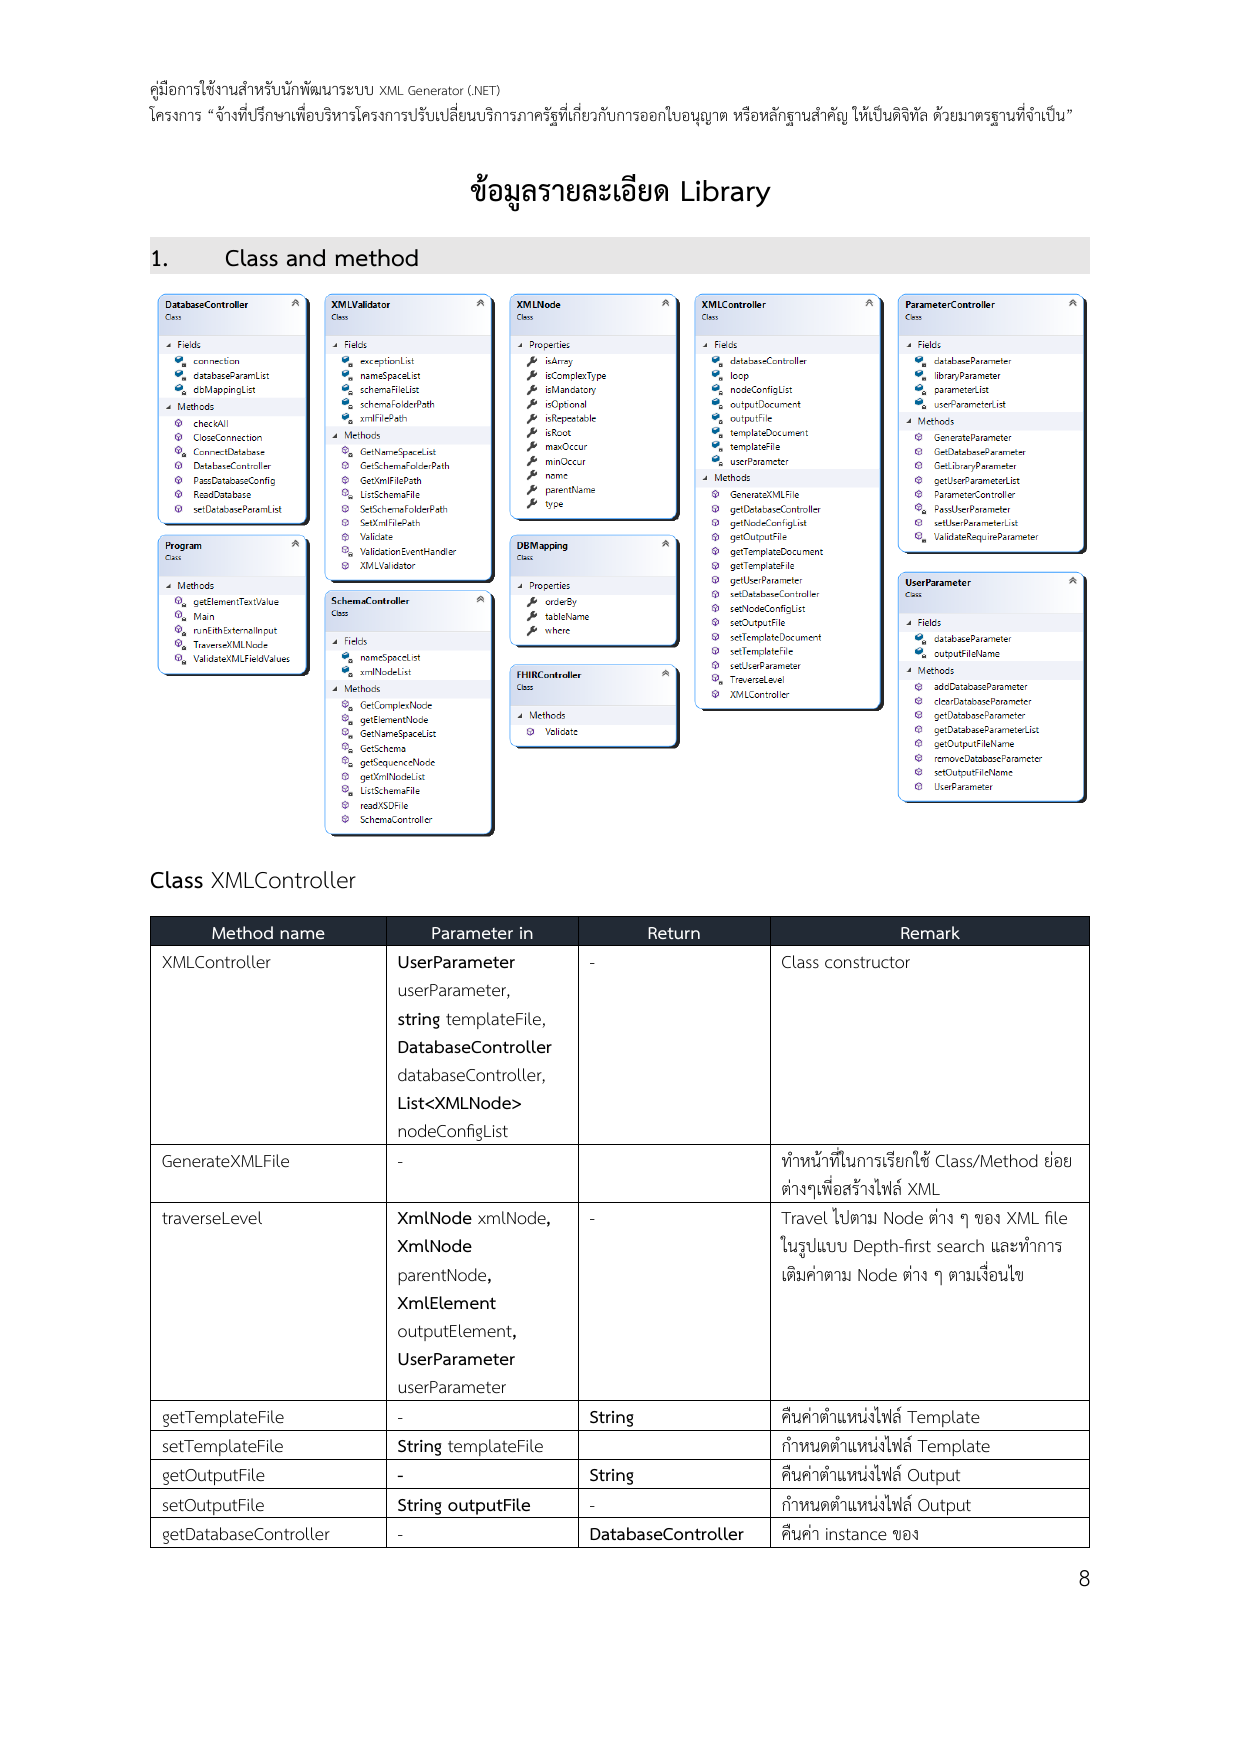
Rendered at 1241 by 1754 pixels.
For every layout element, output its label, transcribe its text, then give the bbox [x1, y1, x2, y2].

table_header Return [579, 917, 770, 945]
table_header Parameter in [387, 917, 578, 945]
table_cell - [579, 1203, 770, 1400]
subtitle Class and method [150, 237, 1090, 274]
table_cell XMLController [151, 946, 386, 1144]
table_cell setOutputFile [151, 1489, 386, 1517]
table_cell [579, 1145, 770, 1202]
table_cell getTemplateFile [151, 1401, 386, 1429]
table_cell String templateFile [387, 1431, 578, 1459]
table_cell XmlNode xmlNode, XmlNode parentNode, XmlElement outputElement, UserParameter userParameter [387, 1203, 578, 1400]
table_cell - [579, 946, 770, 1144]
table_cell getDatabaseController [151, 1518, 386, 1547]
table_cell กำหนดตำแหน่งไฟล์ Output [771, 1489, 1089, 1517]
table_cell - [579, 1489, 770, 1517]
table_cell - [387, 1460, 578, 1488]
table_cell คืนค่าตำแหน่งไฟล์ Output [771, 1460, 1089, 1488]
text Class XMLController [150, 859, 1090, 897]
table_cell String [579, 1460, 770, 1488]
table_cell DatabaseController [579, 1518, 770, 1547]
table_cell - [387, 1518, 578, 1547]
table_cell คืนค่า instance ของ DatabaseController [771, 1518, 1089, 1547]
table_cell [579, 1431, 770, 1459]
table_cell Class constructor [771, 946, 1089, 1144]
table_cell setTemplateFile [151, 1431, 386, 1459]
table_cell กำหนดตำแหน่งไฟล์ Template [771, 1431, 1089, 1459]
table_cell - [387, 1401, 578, 1429]
table_header Method name [151, 917, 386, 945]
table_cell - [387, 1145, 578, 1202]
table_cell Travel ไปตาม Node ต่าง ๆ ของ XML file ในรูปแบบ Depth-first search และทำการเติมค่าตาม Node ต่าง ๆ ตามเงื่อนไข [771, 1203, 1089, 1400]
table_cell UserParameter userParameter, string templateFile, DatabaseController databaseController, List<XMLNode> nodeConfigList [387, 946, 578, 1144]
table_cell ทำหน้าที่ในการเรียกใช้ Class/Method ย่อยต่างๆเพี่อสร้างไฟล์ XML [771, 1145, 1089, 1202]
table_cell คืนค่าตำแหน่งไฟล์ Template [771, 1401, 1089, 1429]
table_cell GenerateXMLFile [151, 1145, 386, 1202]
table_header Remark [771, 917, 1089, 945]
table_cell String outputFile [387, 1489, 578, 1517]
picture [150, 286, 1089, 840]
subtitle ข้อมูลรายละเอียด Library [150, 164, 1090, 212]
table_cell traverseLevel [151, 1203, 386, 1400]
table_cell getOutputFile [151, 1460, 386, 1488]
table_cell String [579, 1401, 770, 1429]
